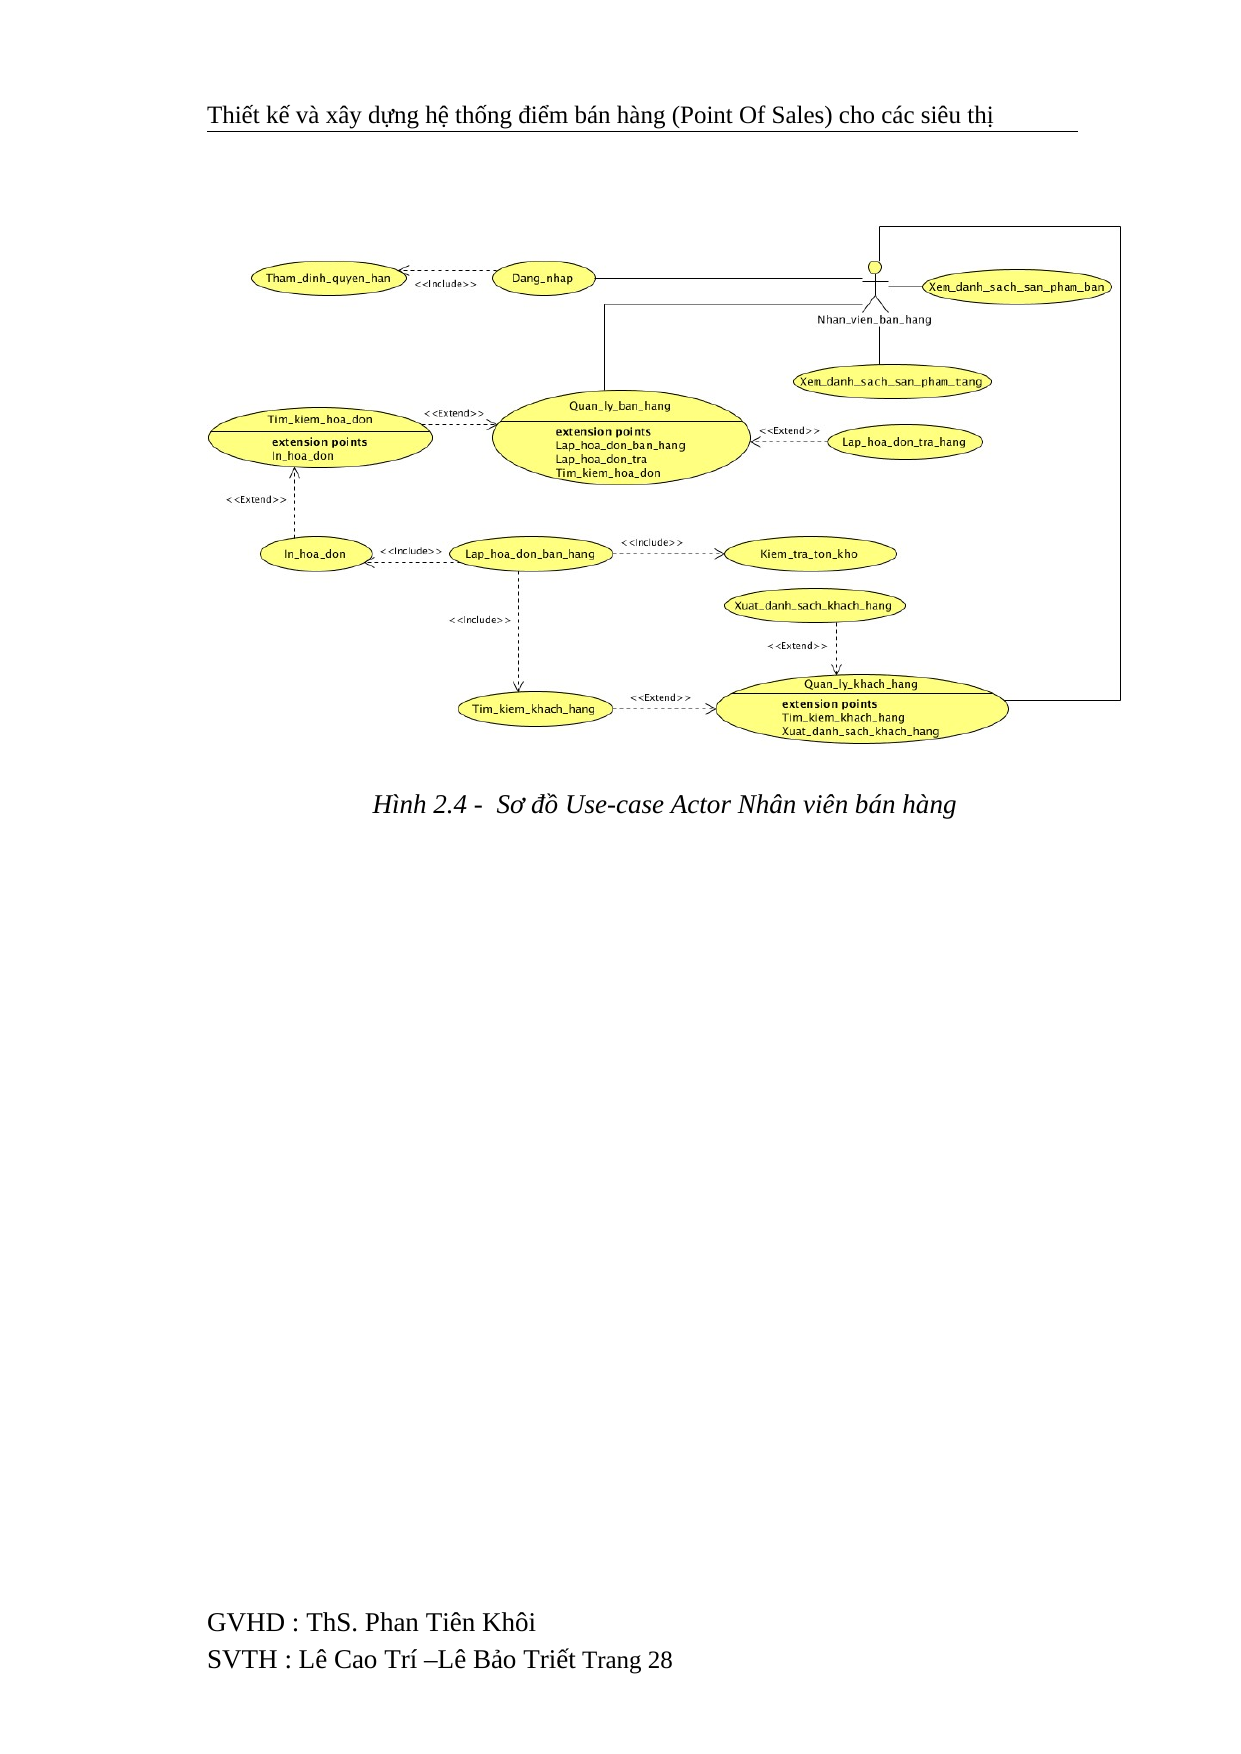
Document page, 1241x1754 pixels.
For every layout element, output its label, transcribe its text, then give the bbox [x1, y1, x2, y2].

picture [206, 224, 1123, 746]
text Hình 2.4 - Sơ đồ Use-case Actor Nhân viên bán hàng [251, 788, 1078, 819]
